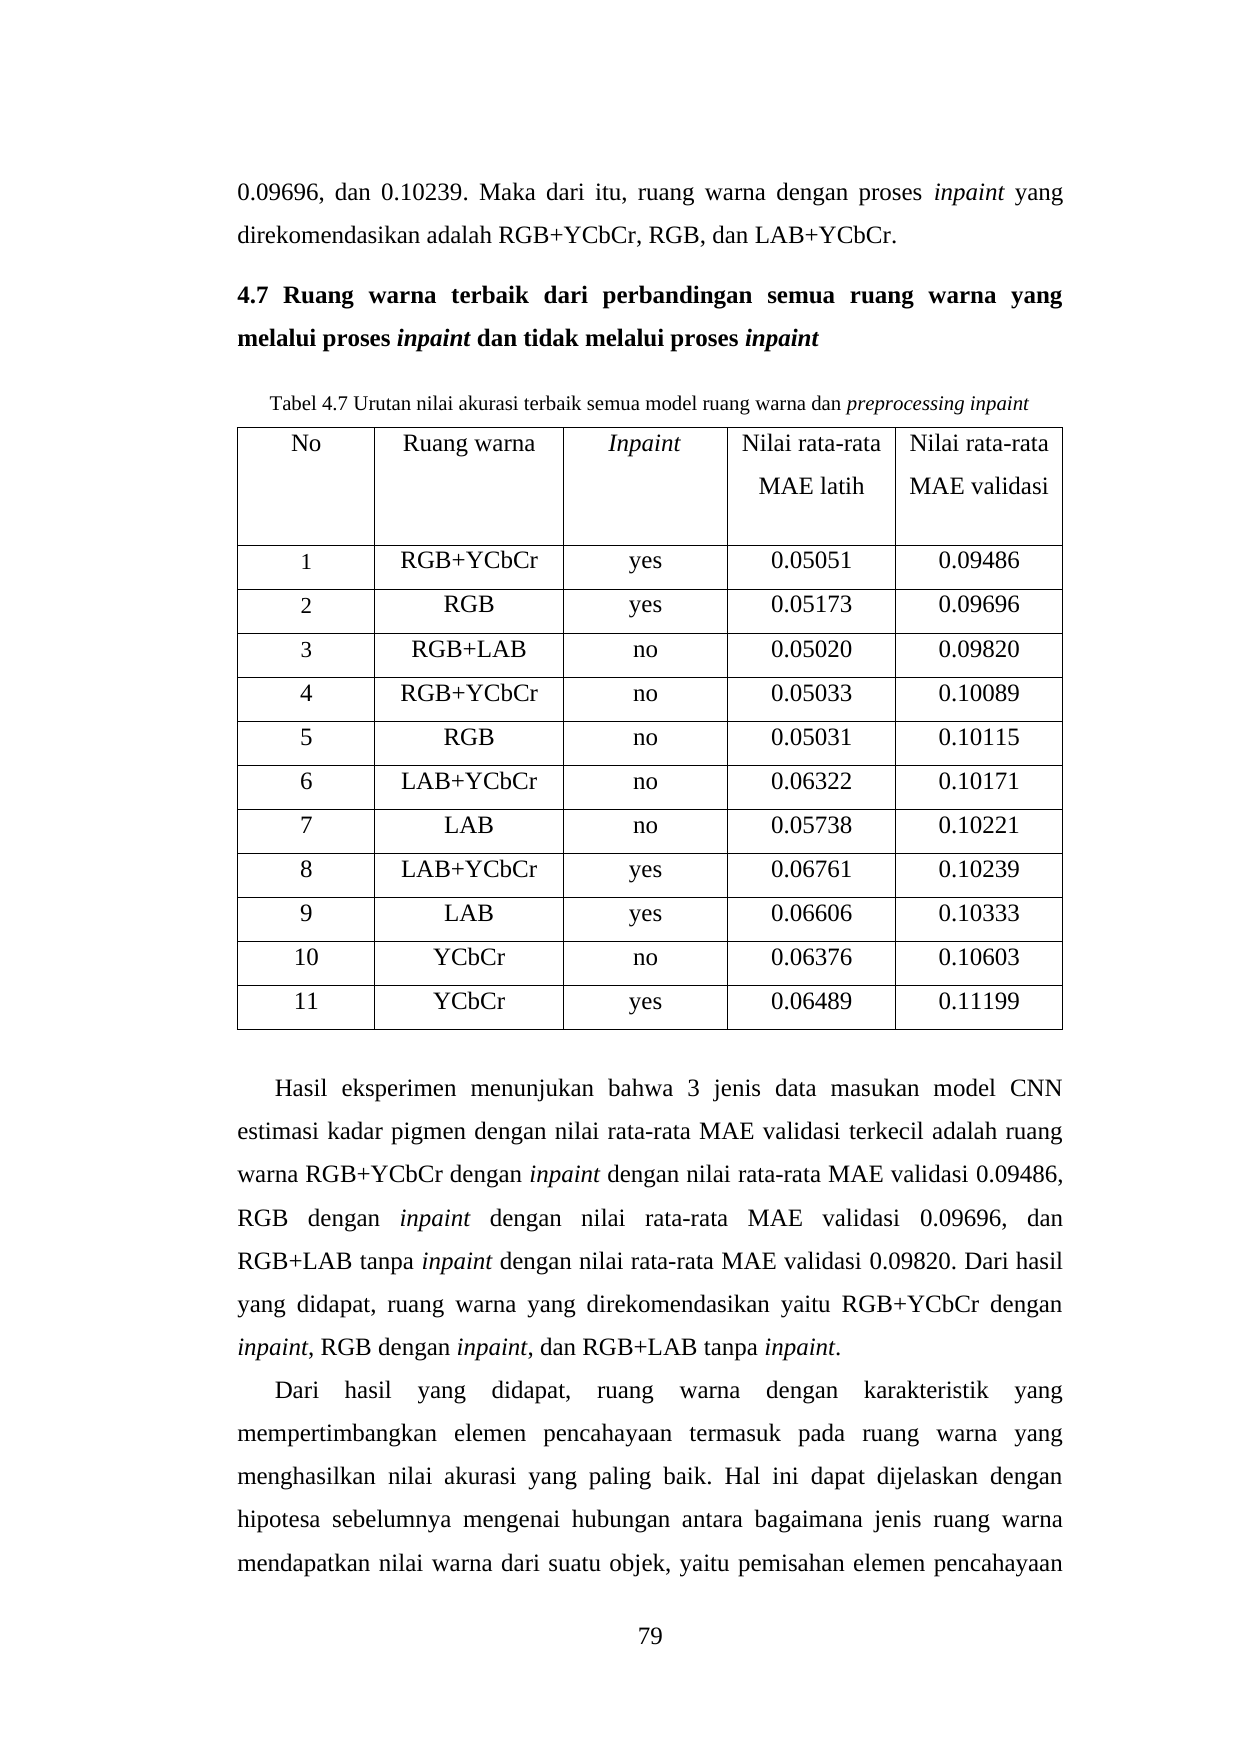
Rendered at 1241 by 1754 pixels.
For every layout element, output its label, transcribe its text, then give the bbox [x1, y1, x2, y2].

table_cell no [564, 678, 727, 721]
table_cell 0.10333 [896, 898, 1062, 941]
table_cell yes [564, 590, 727, 633]
table_cell 0.05031 [728, 722, 895, 765]
table_cell 5 [238, 722, 374, 765]
table_cell 0.05173 [728, 590, 895, 633]
table_cell 1 [238, 546, 374, 588]
table_cell 7 [238, 810, 374, 853]
table_cell yes [564, 898, 727, 941]
table_cell no [564, 634, 727, 677]
table_cell no [564, 942, 727, 985]
table_cell 0.10089 [896, 678, 1062, 721]
table_cell 0.09696 [896, 590, 1062, 633]
table_cell 2 [238, 590, 374, 633]
table_cell 9 [238, 898, 374, 941]
table_cell no [564, 766, 727, 809]
table_cell 0.10221 [896, 810, 1062, 853]
table_cell YCbCr [375, 942, 563, 985]
table_cell 0.10603 [896, 942, 1062, 985]
table_cell yes [564, 986, 727, 1029]
table_cell 11 [238, 986, 374, 1029]
table_cell YCbCr [375, 986, 563, 1029]
table_cell 10 [238, 942, 374, 985]
table_cell 0.09486 [896, 546, 1062, 588]
table_cell yes [564, 854, 727, 897]
subtitle 4.7 Ruang warna terbaik dari perbandingan semua ruang warna yang melalui proses inpaint dan tidak melalui proses inpaint [237, 280, 1063, 352]
table_cell 0.11199 [896, 986, 1062, 1029]
table_header Inpaint [564, 428, 727, 544]
table_cell 0.10239 [896, 854, 1062, 897]
table_cell RGB [375, 722, 563, 765]
table_header Ruang warna [375, 428, 563, 544]
table_cell 0.06322 [728, 766, 895, 809]
table_cell LAB+YCbCr [375, 854, 563, 897]
table_cell 0.05020 [728, 634, 895, 677]
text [237, 1375, 1063, 1576]
table_cell RGB+YCbCr [375, 546, 563, 588]
text Hasil eksperimen menunjukan bahwa 3 jenis data masukan model CNN estimasi kadar pigmen dengan nilai rata-rata MAE validasi terkecil adalah ruang warna RGB+YCbCr dengan inpaint dengan nilai rata-rata MAE validasi 0.09486, RGB dengan inpaint dengan nilai rata-rata MAE validasi 0.09696, dan RGB+LAB tanpa inpaint dengan nilai rata-rata MAE validasi 0.09820. Dari hasil yang didapat, ruang warna yang direkomendasikan yaitu RGB+YCbCr dengan inpaint, RGB dengan inpaint, dan RGB+LAB tanpa inpaint. [237, 1073, 1063, 1361]
table_cell 0.06606 [728, 898, 895, 941]
table_cell 0.06761 [728, 854, 895, 897]
table_cell 3 [238, 634, 374, 677]
table_cell 6 [238, 766, 374, 809]
table_header Nilai rata-rata MAE validasi [896, 428, 1062, 544]
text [237, 177, 1063, 249]
table_cell LAB [375, 810, 563, 853]
table_cell 0.06489 [728, 986, 895, 1029]
table_cell 0.05738 [728, 810, 895, 853]
text Tabel 4.7 Urutan nilai akurasi terbaik semua model ruang warna dan preprocessing inpaint [237, 391, 1063, 415]
table_cell RGB [375, 590, 563, 633]
table_cell LAB+YCbCr [375, 766, 563, 809]
table_cell RGB+YCbCr [375, 678, 563, 721]
table_cell 0.10171 [896, 766, 1062, 809]
table_header Nilai rata-rata MAE latih [728, 428, 895, 544]
table_cell LAB [375, 898, 563, 941]
table_cell 4 [238, 678, 374, 721]
table_cell 0.09820 [896, 634, 1062, 677]
table_cell 8 [238, 854, 374, 897]
table_header No [238, 428, 374, 544]
table_cell 0.06376 [728, 942, 895, 985]
table_cell yes [564, 546, 727, 588]
table_cell 0.10115 [896, 722, 1062, 765]
table_cell RGB+LAB [375, 634, 563, 677]
table_cell 0.05051 [728, 546, 895, 588]
table_cell no [564, 722, 727, 765]
table_cell no [564, 810, 727, 853]
table_cell 0.05033 [728, 678, 895, 721]
